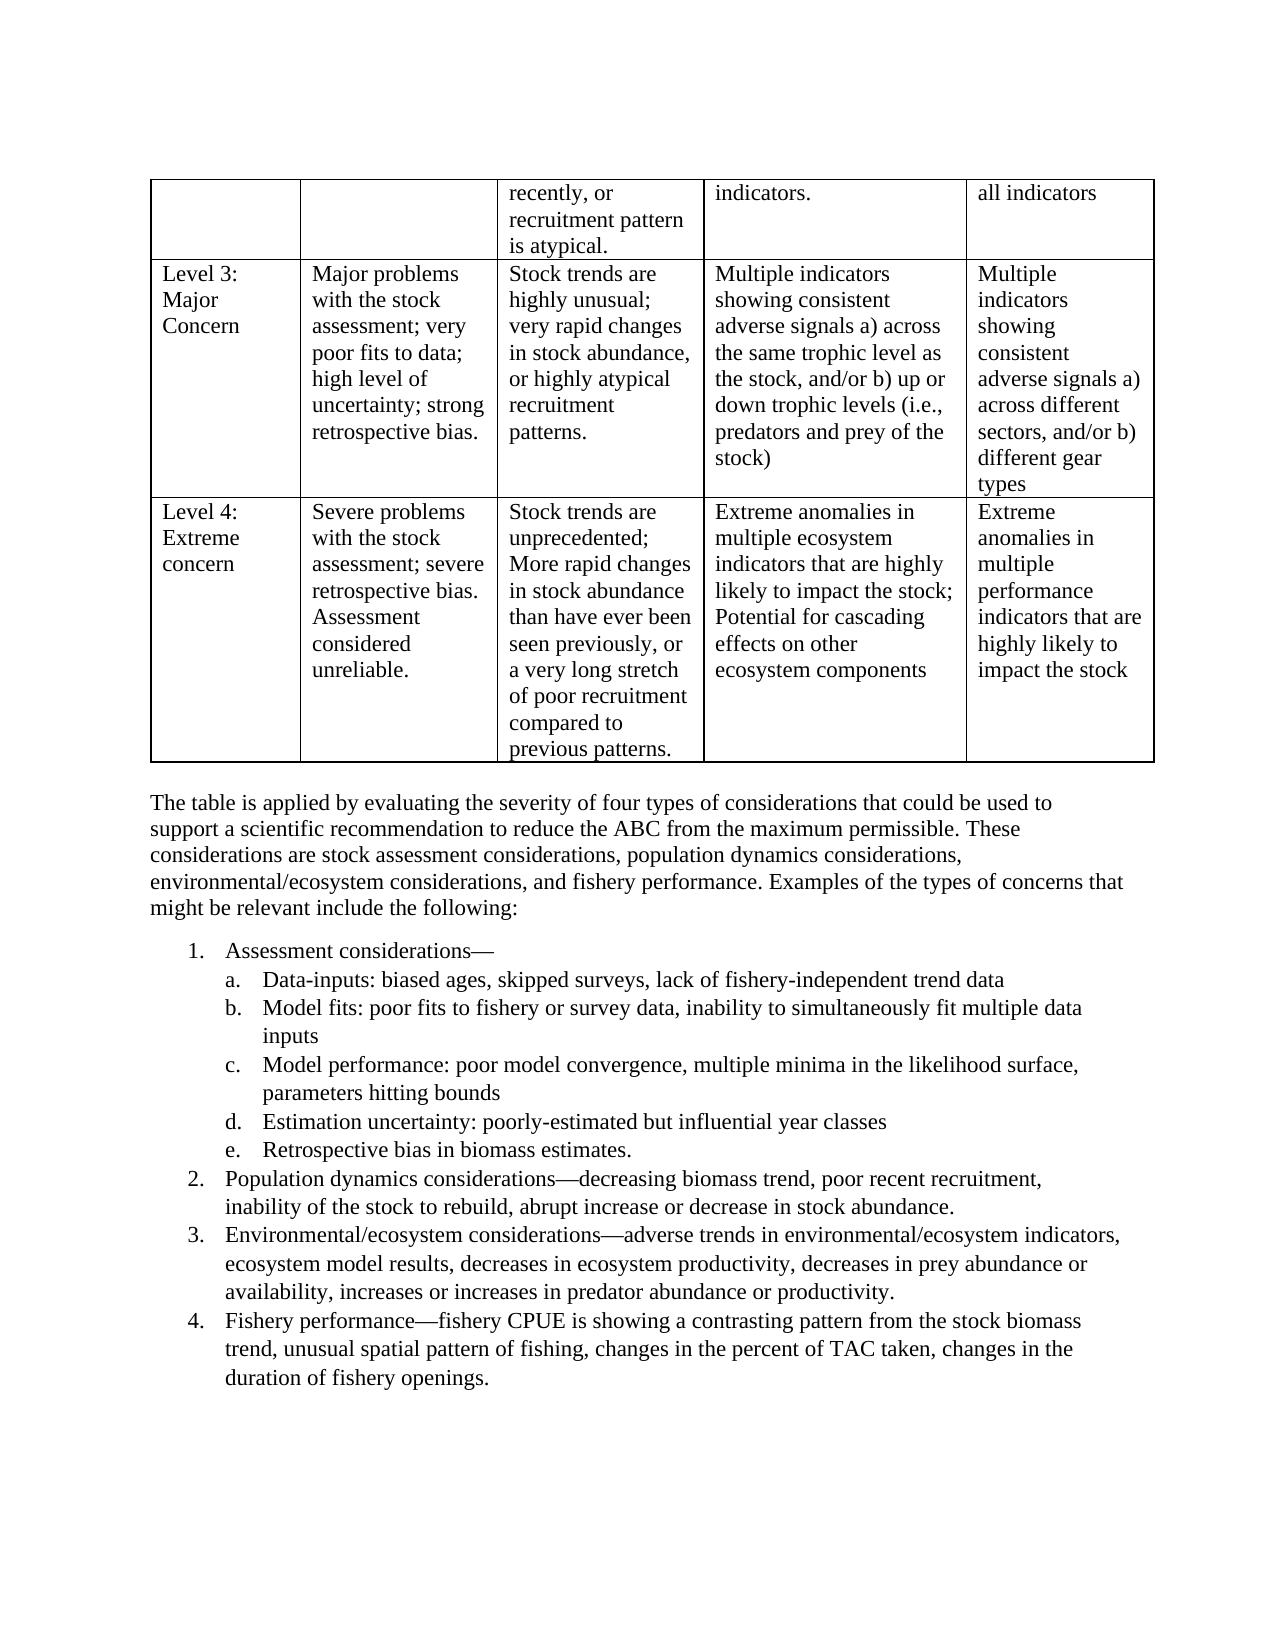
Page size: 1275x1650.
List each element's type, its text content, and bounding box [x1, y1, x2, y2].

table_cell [152, 180, 300, 258]
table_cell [705, 180, 966, 258]
table_cell Major problems with the stock assessment; very poor fits to data; high level of uncertainty; strong retrospective bias. [301, 260, 497, 497]
table_cell Extreme anomalies in multiple performance indicators that are highly likely to impact the stock [967, 498, 1153, 761]
text The table is applied by evaluating the severity of four types of considerations that could be used to support a scientific recommendation to reduce the ABC from the maximum permissible. These considerations are stock assessment considerations, population dynamics considerations, environmental/ecosystem considerations, and fishery performance. Examples of the types of concerns that might be relevant include the following: [150, 789, 1125, 921]
list Model fits: poor fits to fishery or survey data, inability to simultaneously fit multiple data inputs [225, 994, 1125, 1049]
list Estimation uncertainty: poorly-estimated but influential year classes [225, 1108, 1125, 1134]
table_cell Stock trends are highly unusual; very rapid changes in stock abundance, or highly atypical recruitment patterns. [498, 260, 703, 497]
table_cell Severe problems with the stock assessment; severe retrospective bias. Assessment considered unreliable. [301, 498, 497, 761]
list Retrospective bias in biomass estimates. [225, 1136, 1125, 1163]
list Environmental/ecosystem considerations—adverse trends in environmental/ecosystem indicators, ecosystem model results, decreases in ecosystem productivity, decreases in prey abundance or availability, increases or increases in predator abundance or productivity. [187, 1222, 1125, 1305]
list Assessment considerations— [187, 937, 1125, 963]
table_cell Extreme anomalies in multiple ecosystem indicators that are highly likely to impact the stock; Potential for cascading effects on other ecosystem components [705, 498, 966, 761]
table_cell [301, 180, 497, 258]
table_cell Multiple indicators showing consistent adverse signals a) across different sectors, and/or b) different gear types [967, 260, 1153, 497]
list Data-inputs: biased ages, skipped surveys, lack of fishery-independent trend data [225, 966, 1125, 992]
table_cell Stock trends are unprecedented; More rapid changes in stock abundance than have ever been seen previously, or a very long stretch of poor recruitment compared to previous patterns. [498, 498, 703, 761]
table_cell Level 4: Extreme concern [152, 498, 300, 761]
list Population dynamics considerations—decreasing biomass trend, poor recent recruitment, inability of the stock to rebuild, abrupt increase or decrease in stock abundance. [187, 1165, 1125, 1219]
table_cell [498, 180, 703, 258]
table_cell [967, 180, 1153, 258]
table_cell Level 3: Major Concern [152, 260, 300, 497]
list Fishery performance—fishery CPUE is showing a contrasting pattern from the stock biomass trend, unusual spatial pattern of fishing, changes in the percent of TAC taken, changes in the duration of fishery openings. [187, 1307, 1125, 1390]
table_cell Multiple indicators showing consistent adverse signals a) across the same trophic level as the stock, and/or b) up or down trophic levels (i.e., predators and prey of the stock) [705, 260, 966, 497]
list Model performance: poor model convergence, multiple minima in the likelihood surface, parameters hitting bounds [225, 1051, 1125, 1106]
